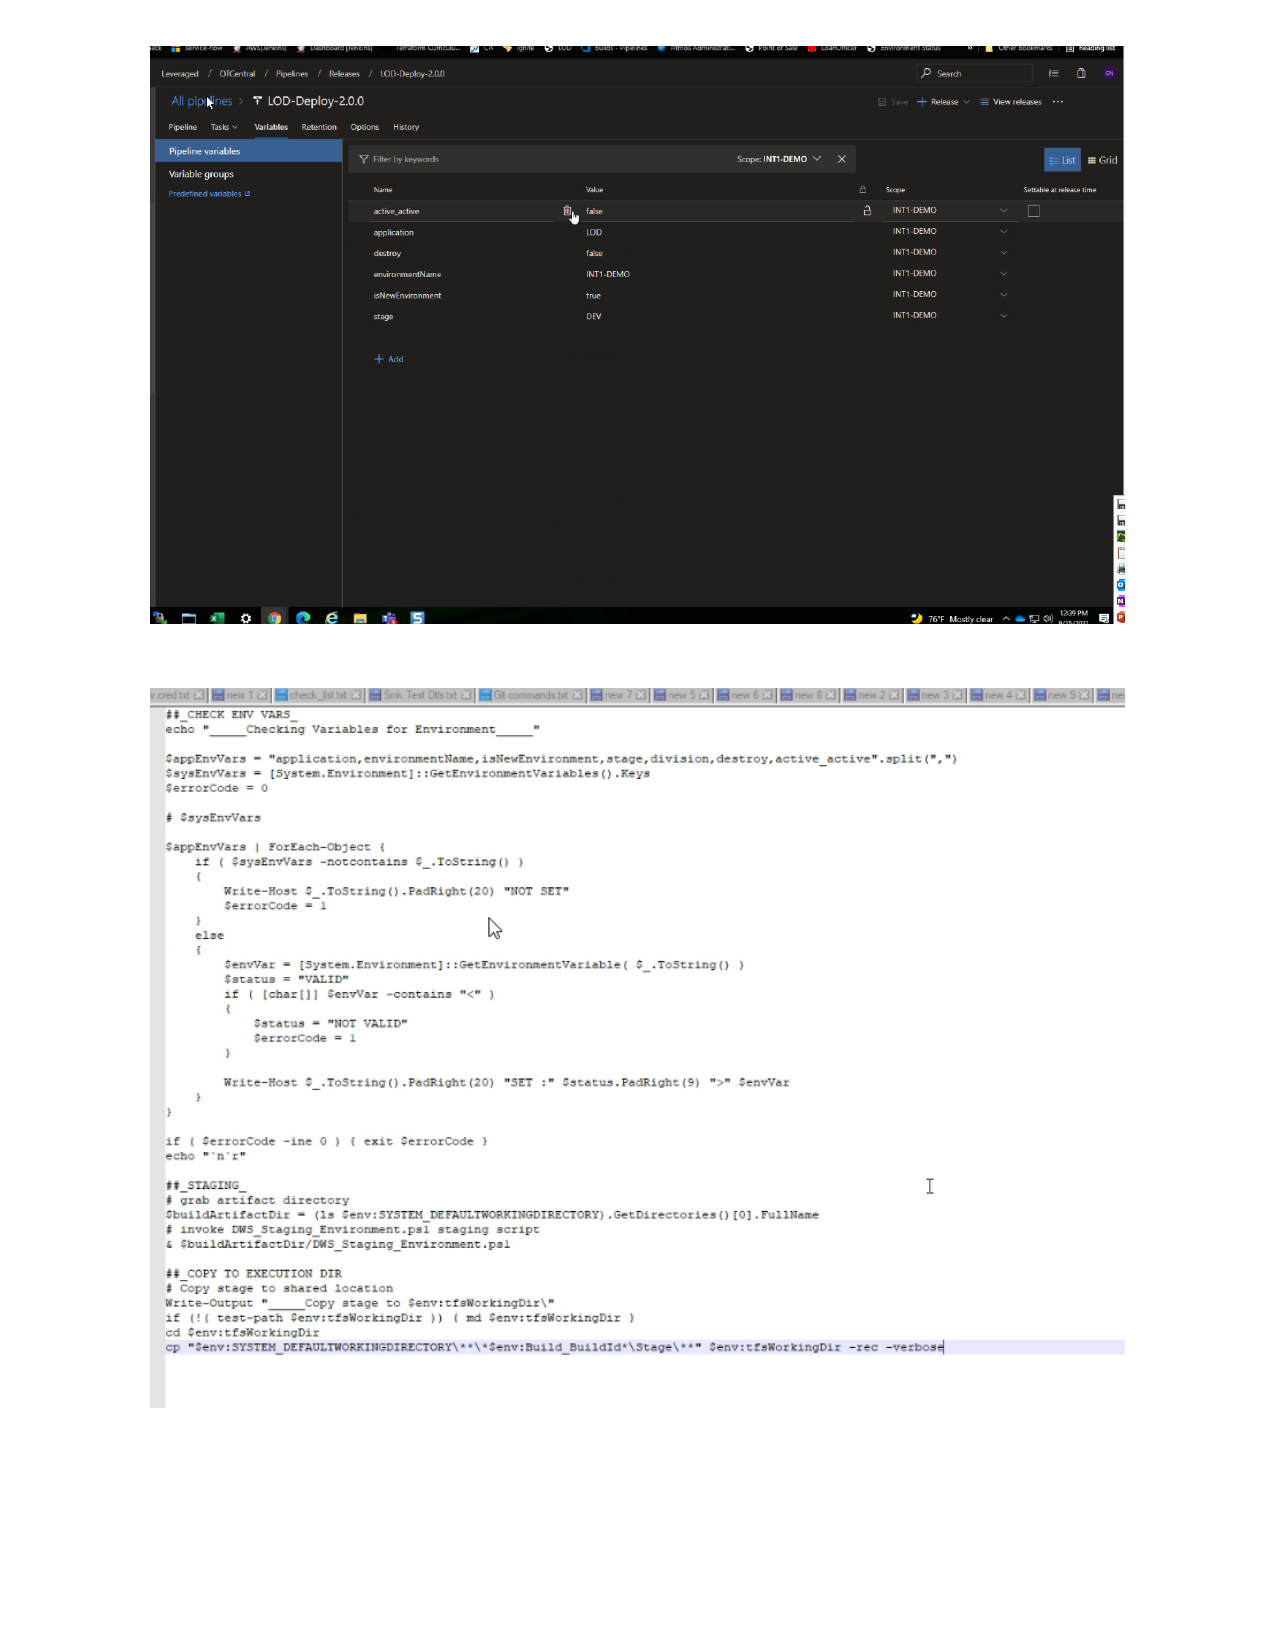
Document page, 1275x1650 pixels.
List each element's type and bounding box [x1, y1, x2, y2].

picture [150, 688, 1125, 1408]
picture [150, 46, 1125, 624]
